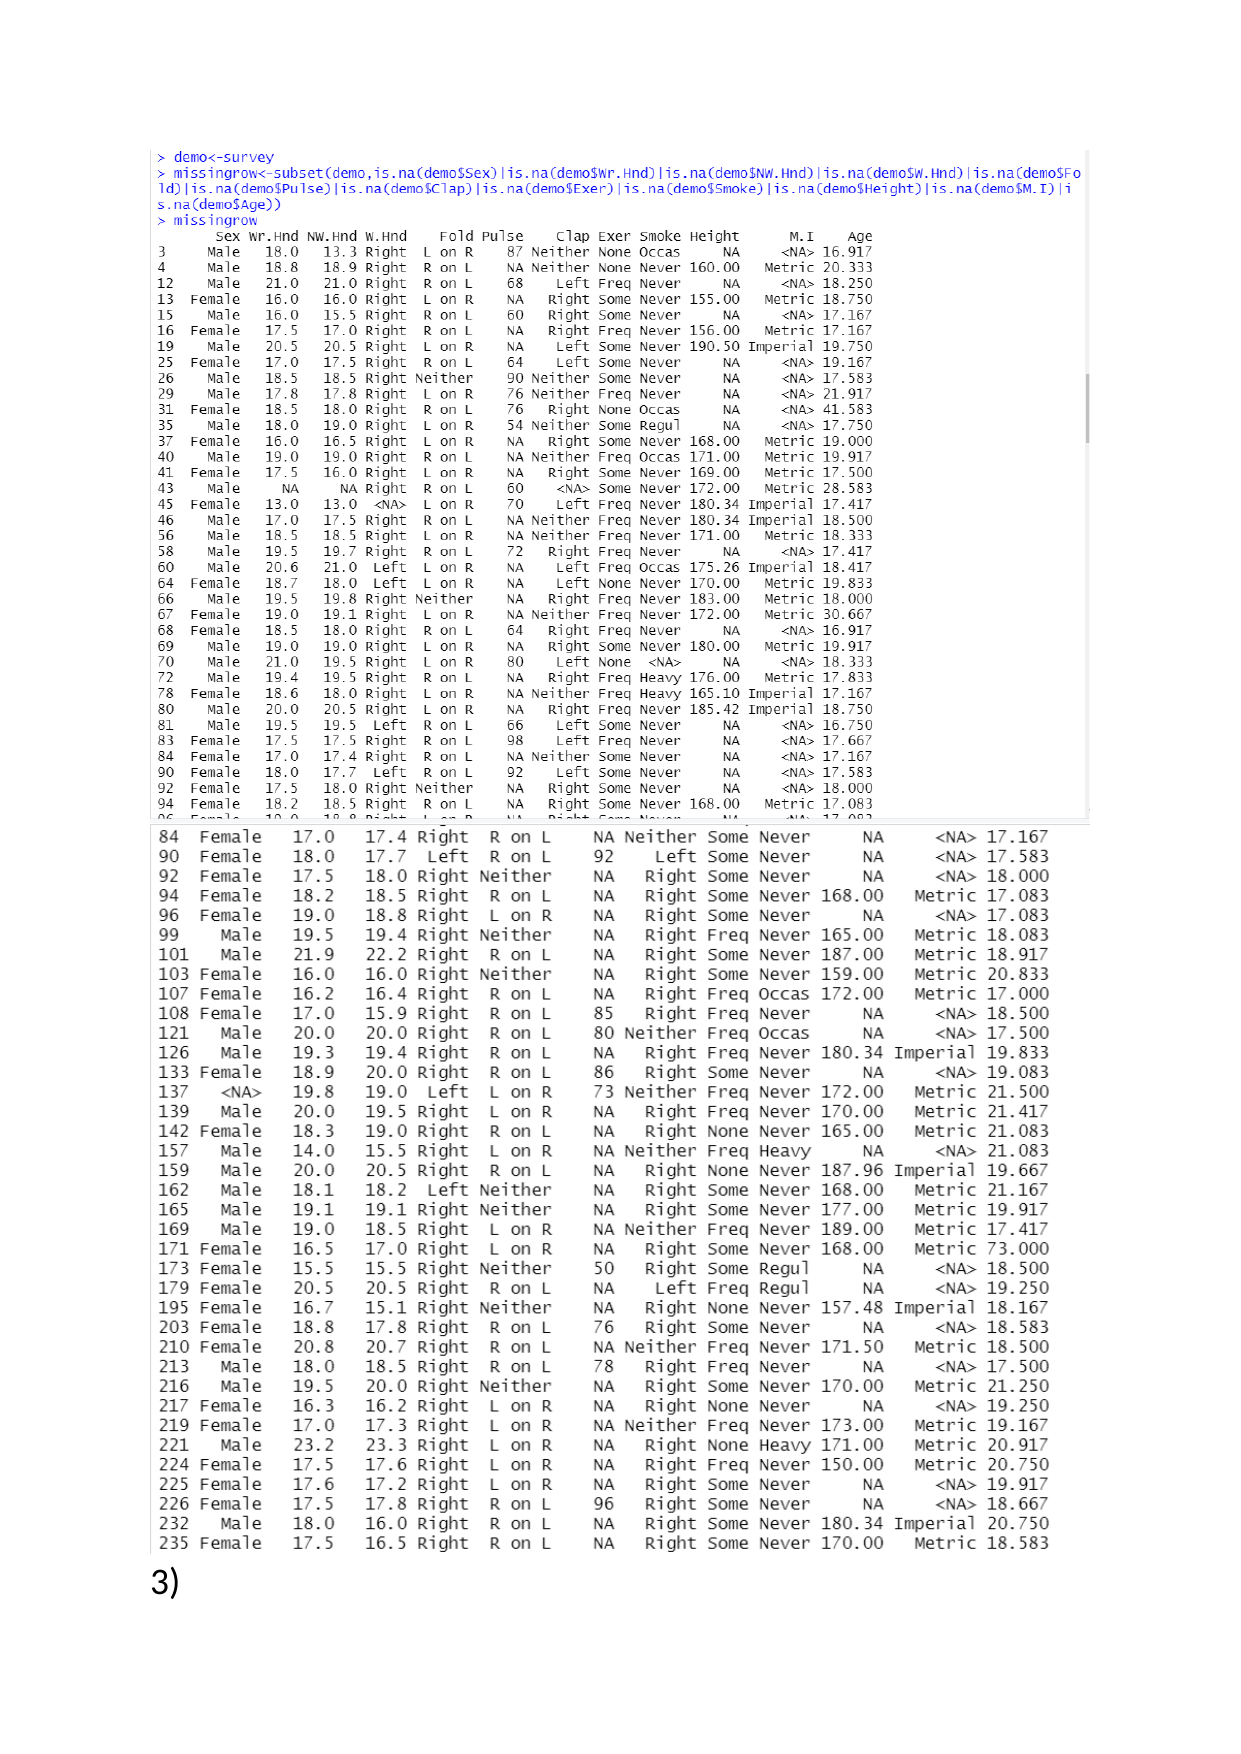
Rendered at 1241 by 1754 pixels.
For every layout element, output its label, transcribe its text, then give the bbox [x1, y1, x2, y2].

text 2) 3) [150, 1554, 1090, 1603]
picture [150, 824, 1091, 1554]
picture [150, 150, 1090, 823]
